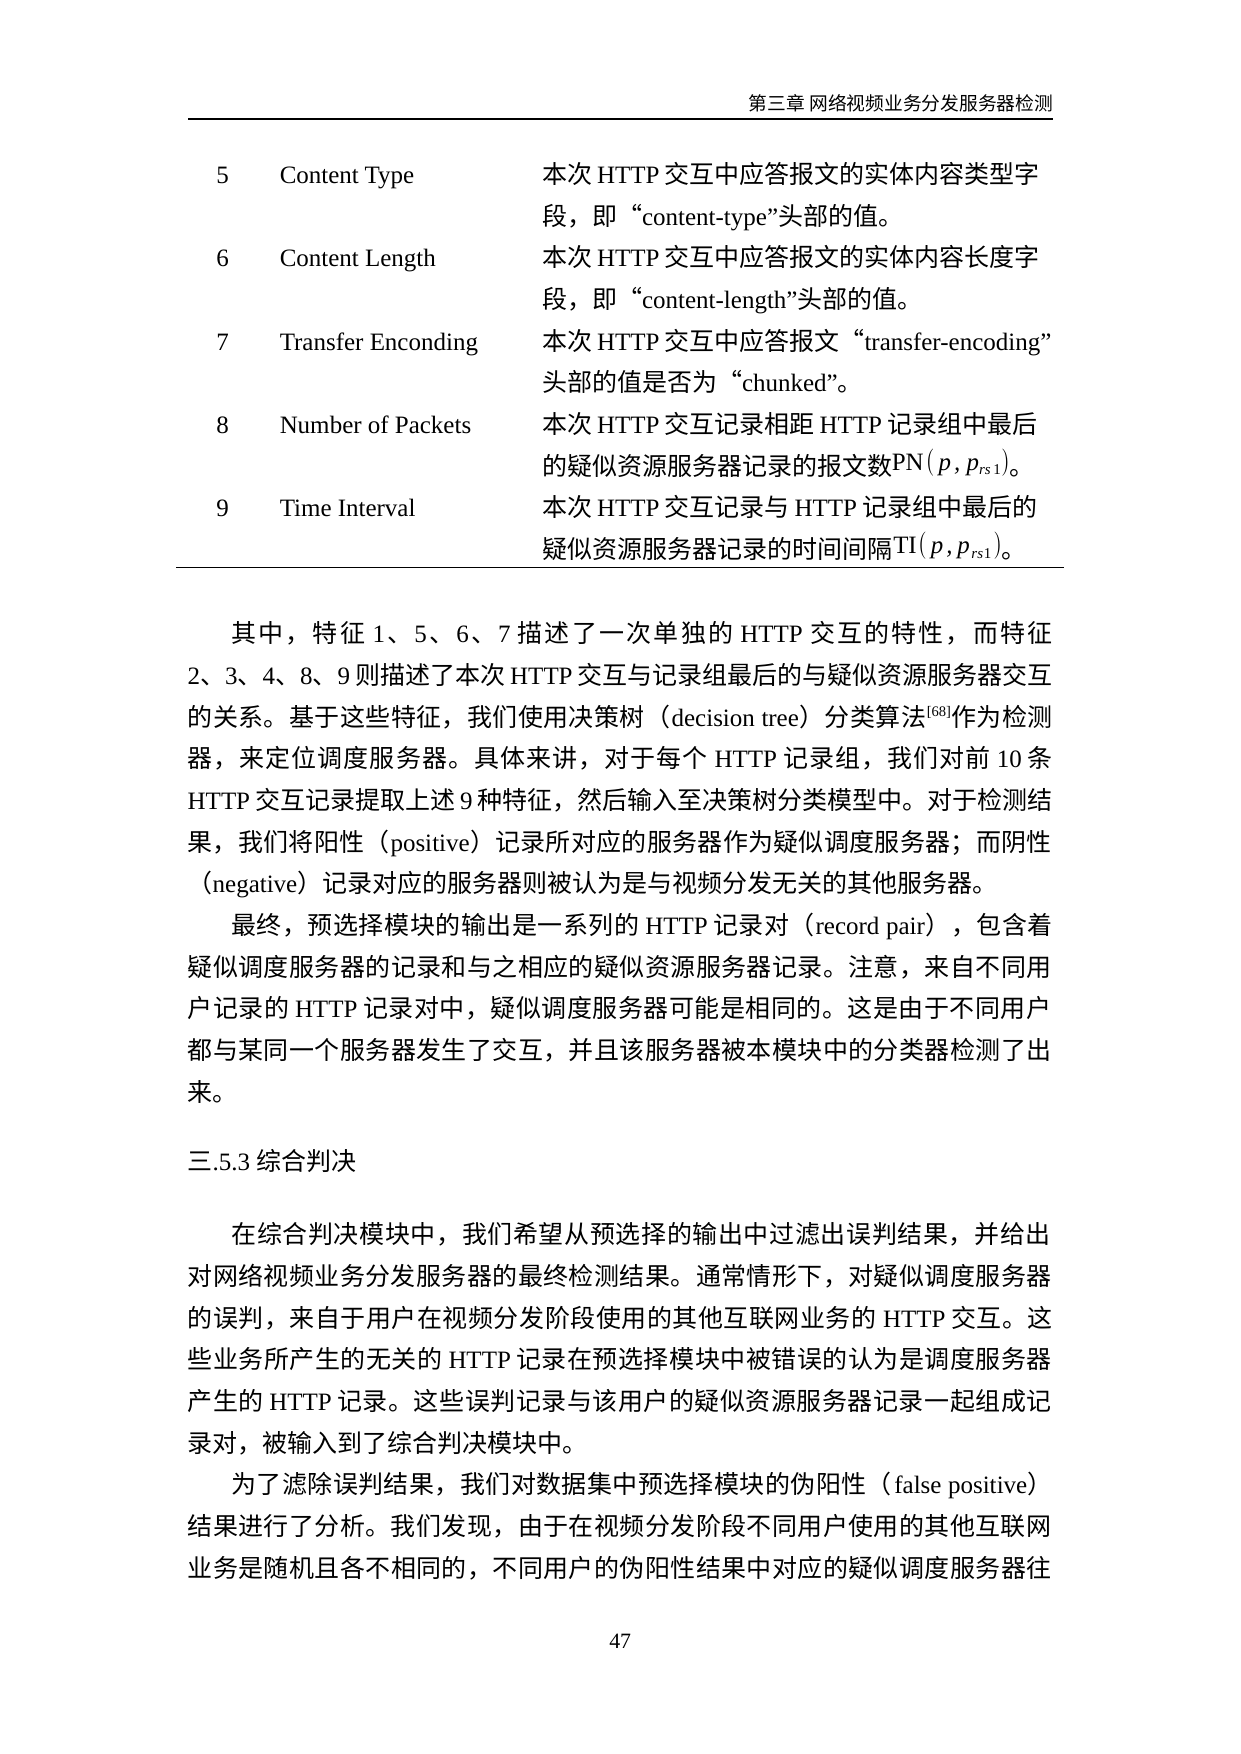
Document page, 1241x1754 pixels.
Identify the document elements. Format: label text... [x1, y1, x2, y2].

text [187, 1461, 1053, 1586]
table_cell 本次HTTP交互记录与HTTP记录组中最后的疑似资源服务器记录的时间间隔。 [531, 483, 1064, 567]
text 在综合判决模块中，我们希望从预选择的输出中过滤出误判结果，并给出对网络视频业务分发服务器的最终检测结果。通常情形下，对疑似调度服务器的误判，来自于用户在视频分发阶段使用的其他互联网业务的HTTP交互。这些业务所产生的无关的HTTP记录在预选择模块中被错误的认为是调度服务器产生的HTTP记录。这些误判记录与该用户的疑似资源服务器记录一起组成记录对，被输入到了综合判决模块中。 [187, 1211, 1053, 1461]
table_cell 本次HTTP交互记录相距HTTP记录组中最后的疑似资源服务器记录的报文数。 [531, 400, 1064, 483]
table_cell Transfer Enconding [268, 317, 531, 400]
table_cell 8 [176, 400, 268, 483]
table_cell 5 [176, 150, 268, 233]
table_cell 9 [176, 483, 268, 567]
table_cell 7 [176, 317, 268, 400]
table_cell Content Type [268, 150, 531, 233]
table_cell 本次HTTP交互中应答报文的实体内容类型字段，即“content-type”头部的值。 [531, 150, 1064, 233]
table_cell Content Length [268, 233, 531, 317]
text 最终，预选择模块的输出是一系列的HTTP记录对（record pair），包含着疑似调度服务器的记录和与之相应的疑似资源服务器记录。注意，来自不同用户记录的HTTP记录对中，疑似调度服务器可能是相同的。这是由于不同用户都与某同一个服务器发生了交互，并且该服务器被本模块中的分类器检测了出来。 [187, 901, 1053, 1109]
table_cell 6 [176, 233, 268, 317]
text 综合判决 [187, 1142, 1053, 1178]
text 其中，特征1、5、6、7描述了一次单独的HTTP交互的特性，而特征2、3、4、8、9则描述了本次HTTP交互与记录组最后的与疑似资源服务器交互的关系。基于这些特征，我们使用决策树（decision tree）分类算法[68]作为检测器，来定位调度服务器。具体来讲，对于每个HTTP记录组，我们对前10条HTTP交互记录提取上述9种特征，然后输入至决策树分类模型中。对于检测结果，我们将阳性（positive）记录所对应的服务器作为疑似调度服务器；而阴性（negative）记录对应的服务器则被认为是与视频分发无关的其他服务器。 [187, 609, 1053, 901]
table_cell Number of Packets [268, 400, 531, 483]
table_cell 本次HTTP交互中应答报文“transfer-encoding”头部的值是否为“chunked”。 [531, 317, 1064, 400]
table_cell 本次HTTP交互中应答报文的实体内容长度字段，即“content-length”头部的值。 [531, 233, 1064, 317]
table_cell Time Interval [268, 483, 531, 567]
